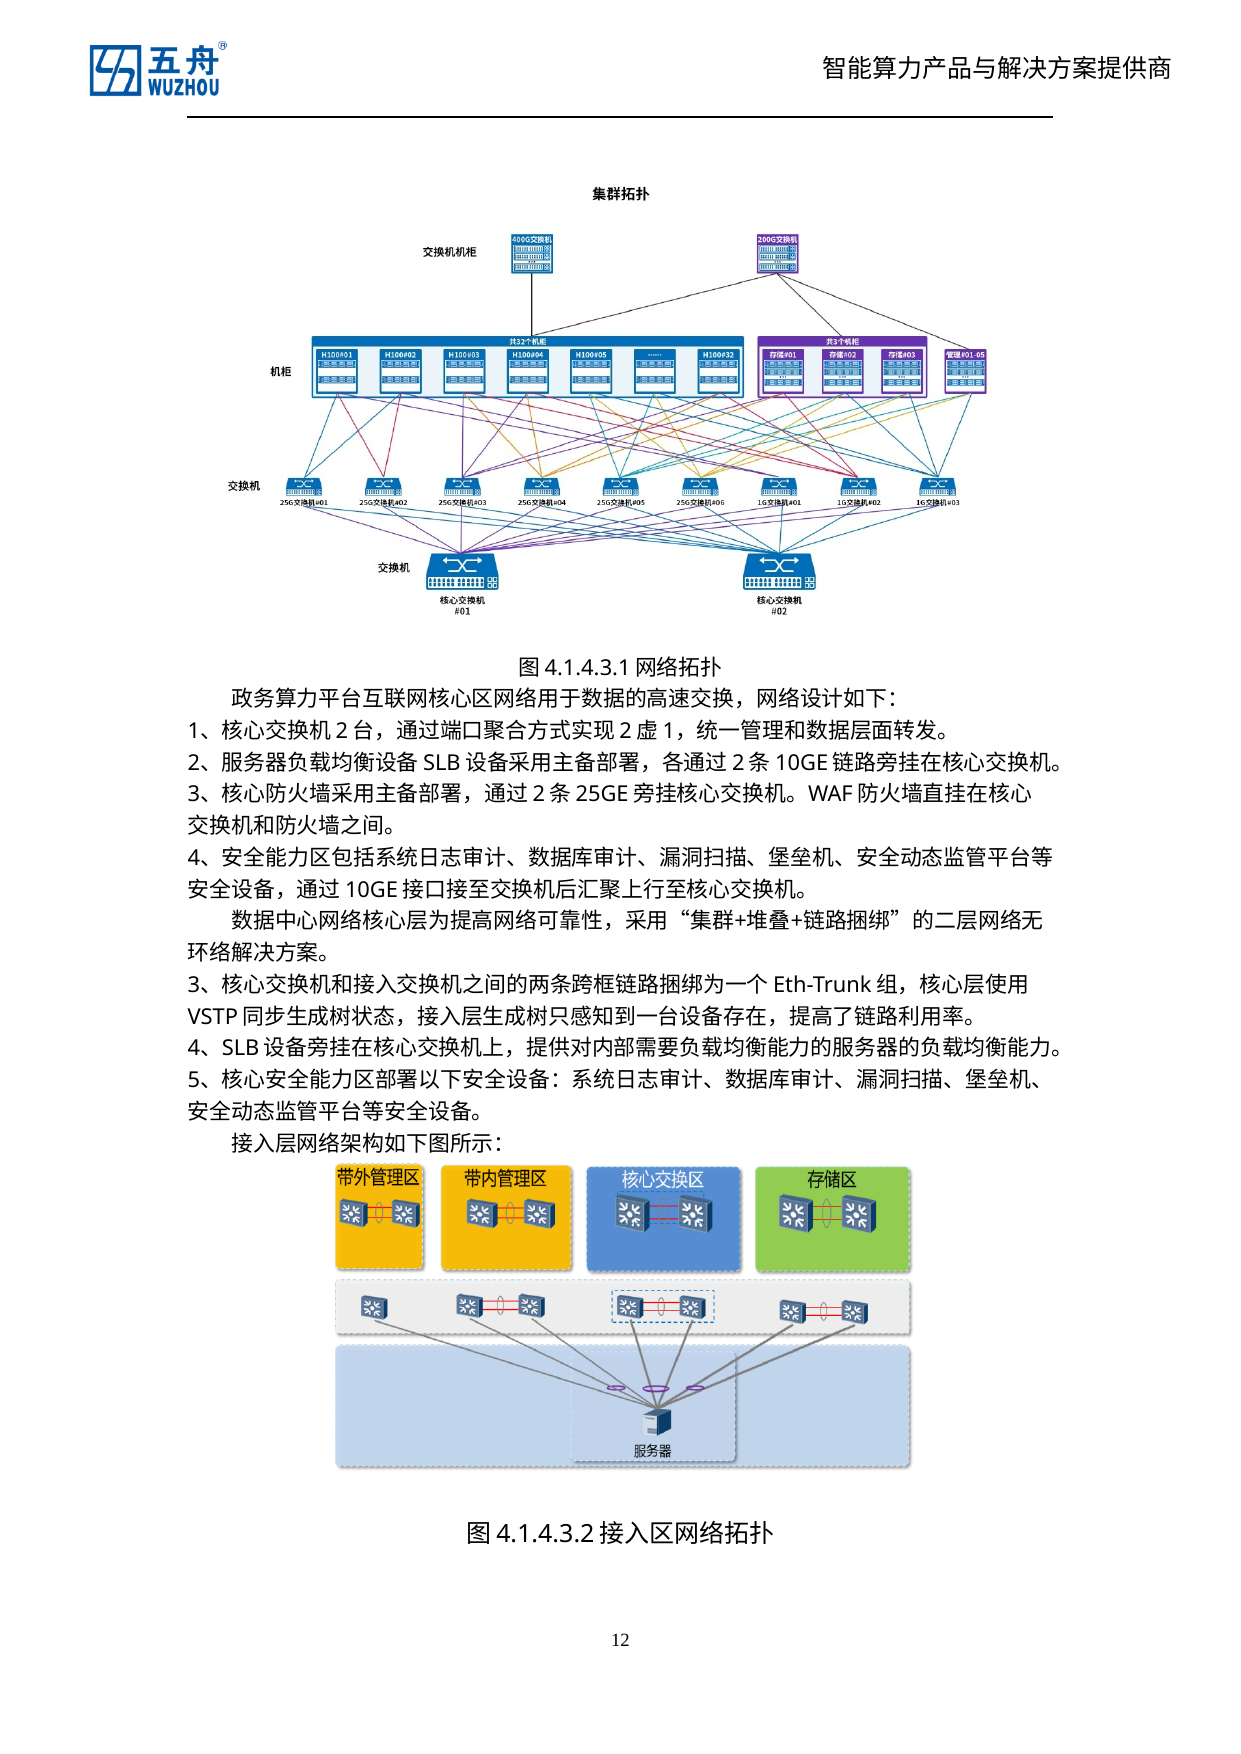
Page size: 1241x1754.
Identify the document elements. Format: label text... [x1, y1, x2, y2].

picture [325, 1157, 915, 1474]
text 2、服务器负载均衡设备SLB设备采用主备部署，各通过2条10GE链路旁挂在核心交换机。 [187, 745, 1053, 776]
text 4、SLB设备旁挂在核心交换机上，提供对内部需要负载均衡能力的服务器的负载均衡能力。 [187, 1030, 1053, 1062]
text 图4.1.4.3.1网络拓扑 [187, 649, 1053, 681]
text 3、核心防火墙采用主备部署，通过2条25GE旁挂核心交换机。WAF防火墙直挂在核心交换机和防火墙之间。 [187, 776, 1053, 840]
picture [187, 162, 1053, 649]
text 数据中心网络核心层为提高网络可靠性，采用“集群+堆叠+链路捆绑”的二层网络无环络解决方案。 [187, 903, 1053, 967]
text 接入层网络架构如下图所示： [187, 1126, 1053, 1157]
text 3、核心交换机和接入交换机之间的两条跨框链路捆绑为一个Eth-Trunk组，核心层使用VSTP同步生成树状态，接入层生成树只感知到一台设备存在，提高了链路利用率。 [187, 967, 1053, 1030]
text 政务算力平台互联网核心区网络用于数据的高速交换，网络设计如下： [187, 681, 1053, 713]
picture [87, 39, 230, 99]
text 4、安全能力区包括系统日志审计、数据库审计、漏洞扫描、堡垒机、安全动态监管平台等安全设备，通过10GE接口接至交换机后汇聚上行至核心交换机。 [187, 840, 1053, 903]
text 1、核心交换机2台，通过端口聚合方式实现2虚1，统一管理和数据层面转发。 [187, 713, 1053, 745]
text 5、核心安全能力区部署以下安全设备：系统日志审计、数据库审计、漏洞扫描、堡垒机、安全动态监管平台等安全设备。 [187, 1062, 1053, 1126]
text 图4.1.4.3.2接入区网络拓扑 [187, 1499, 1053, 1564]
